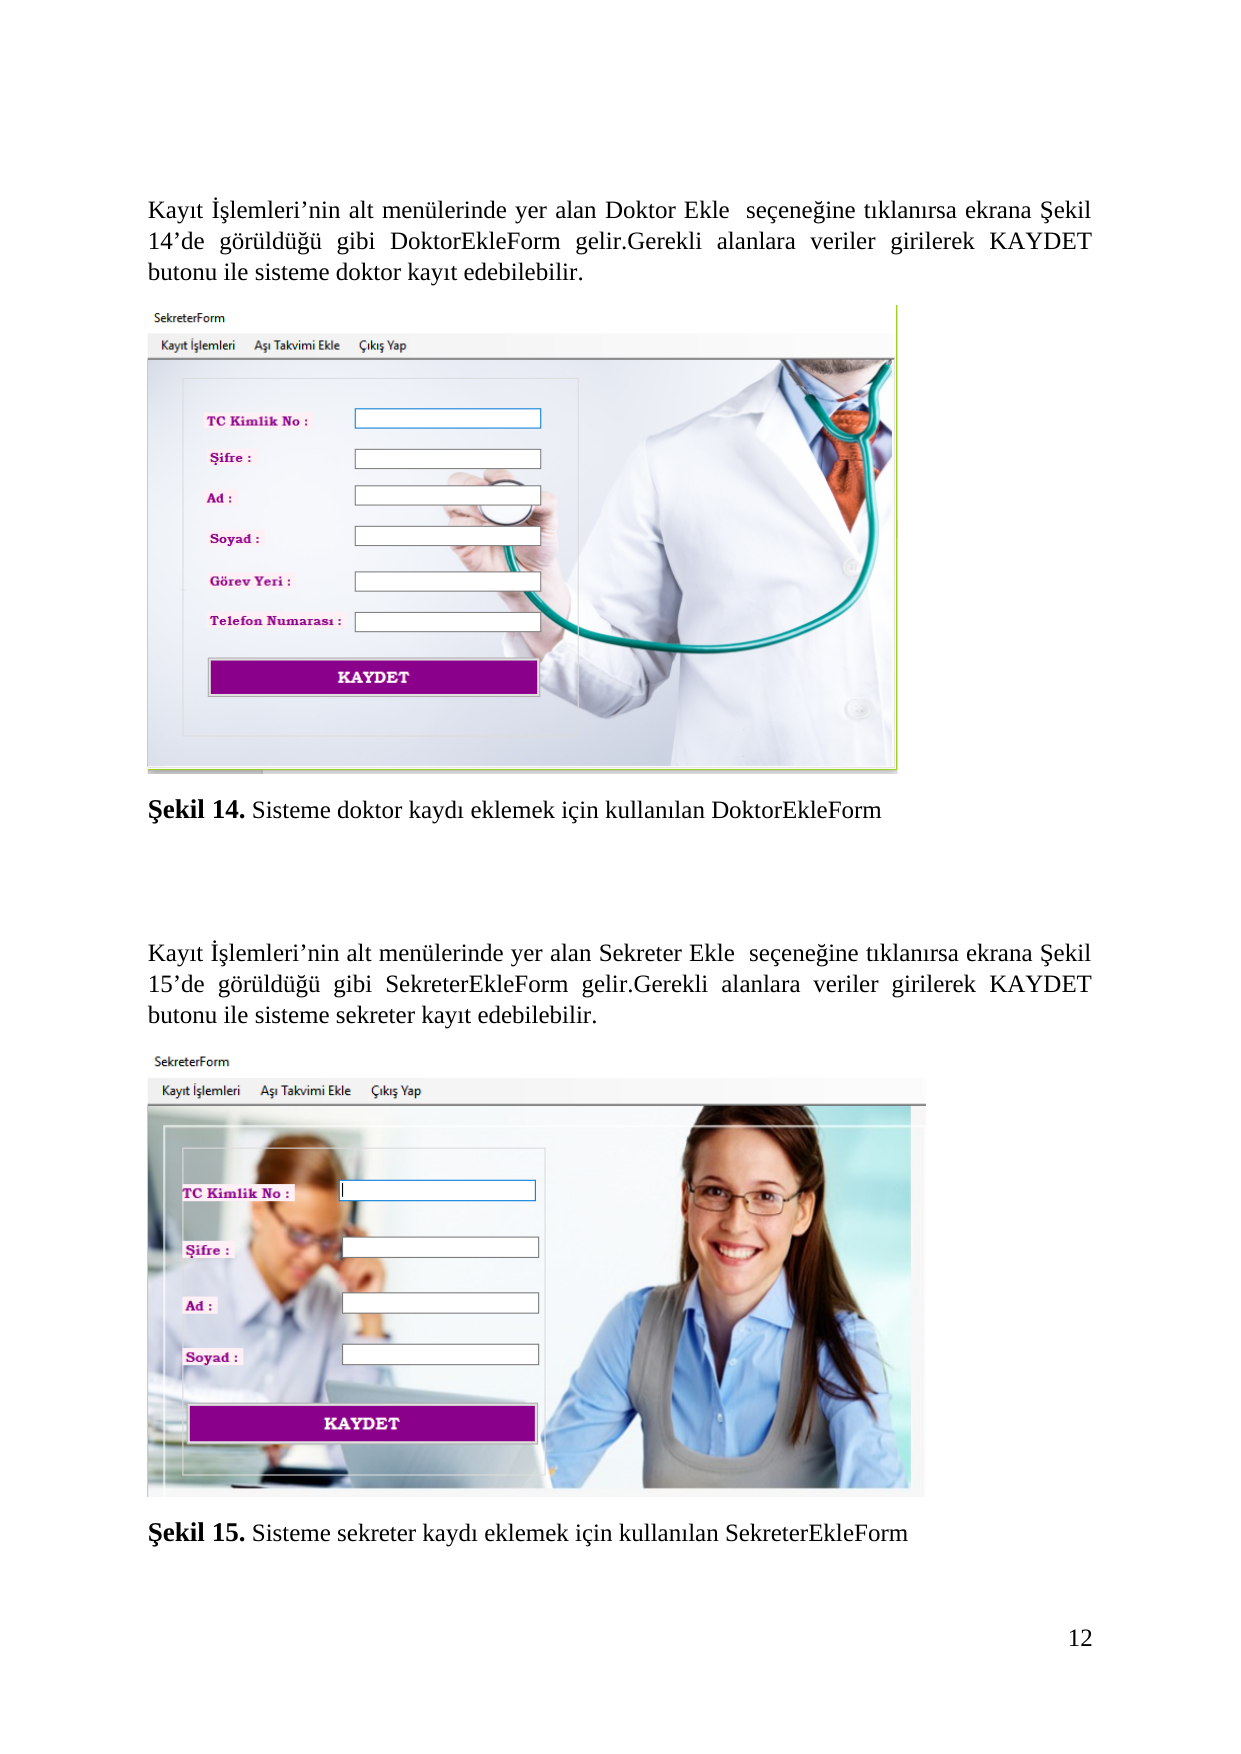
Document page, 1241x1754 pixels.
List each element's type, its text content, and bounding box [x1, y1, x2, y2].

picture [147, 305, 898, 774]
text Şekil 15. Sisteme sekreter kaydı eklemek için kullanılan SekreterEkleForm [148, 1516, 1093, 1547]
text Kayıt İşlemleri’nin alt menülerinde yer alan Doktor Ekle seçeneğine tıklanırsa ekrana Şekil 14’de görüldüğü gibi DoktorEkleForm gelir.Gerekli alanlara veriler girilerek KAYDET butonu ile sisteme doktor kayıt edebilebilir. [148, 195, 1093, 286]
text Şekil 14. Sisteme doktor kaydı eklemek için kullanılan DoktorEkleForm [148, 793, 1093, 824]
picture [147, 1048, 926, 1497]
text Kayıt İşlemleri’nin alt menülerinde yer alan Sekreter Ekle seçeneğine tıklanırsa ekrana Şekil 15’de görüldüğü gibi SekreterEkleForm gelir.Gerekli alanlara veriler girilerek KAYDET butonu ile sisteme sekreter kayıt edebilebilir. [148, 938, 1093, 1029]
